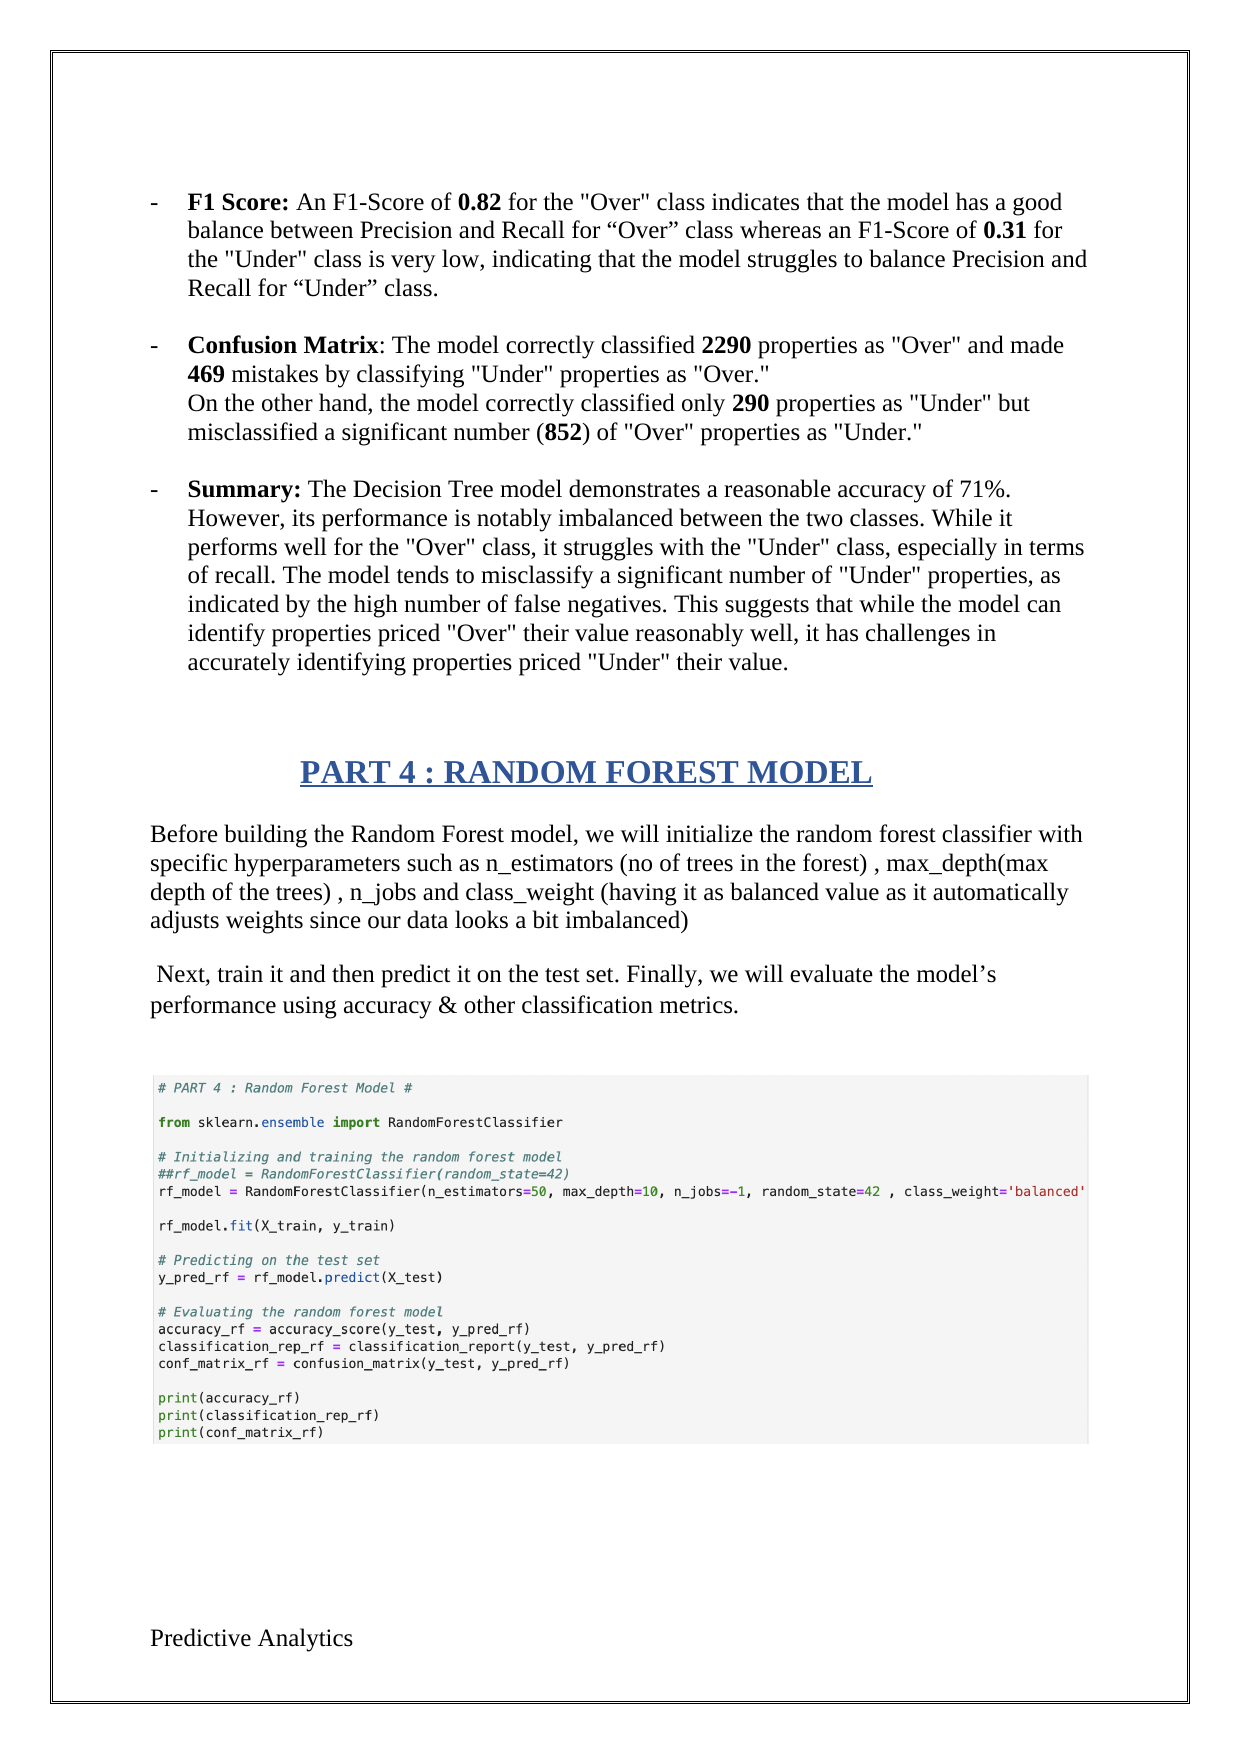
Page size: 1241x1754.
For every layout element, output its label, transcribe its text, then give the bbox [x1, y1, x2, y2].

list On the other hand, the model correctly classified only 290 properties as "Under" but misclassified a significant number (852) of "Over" properties as "Under." [187, 388, 1090, 446]
list Summary: The Decision Tree model demonstrates a reasonable accuracy of 71%. However, its performance is notably imbalanced between the two classes. While it performs well for the "Over" class, it struggles with the "Under" class, especially in terms of recall. The model tends to misclassify a significant number of "Under" properties, as indicated by the high number of false negatives. This suggests that while the model can identify properties priced "Over" their value reasonably well, it has challenges in accurately identifying properties priced "Under" their value. [150, 474, 1090, 676]
picture [150, 1075, 1091, 1444]
list Confusion Matrix: The model correctly classified 2290 properties as "Over" and made 469 mistakes by classifying "Under" properties as "Over." [150, 331, 1090, 388]
list PART 4 : RANDOM FOREST MODEL [262, 752, 1090, 791]
text Before building the Random Forest model, we will initialize the random forest classifier with specific hyperparameters such as n_estimators (no of trees in the forest) , max_depth(max depth of the trees) , n_jobs and class_weight (having it as balanced value as it automatically adjusts weights since our data looks a bit imbalanced) [150, 819, 1090, 934]
list F1 Score: An F1-Score of 0.82 for the "Over" class indicates that the model has a good balance between Precision and Recall for “Over” class whereas an F1-Score of 0.31 for the "Under" class is very low, indicating that the model struggles to balance Precision and Recall for “Under” class. [150, 187, 1090, 302]
text Next, train it and then predict it on the test set. Finally, we will evaluate the model’s performance using accuracy & other classification metrics. [150, 959, 1090, 1019]
